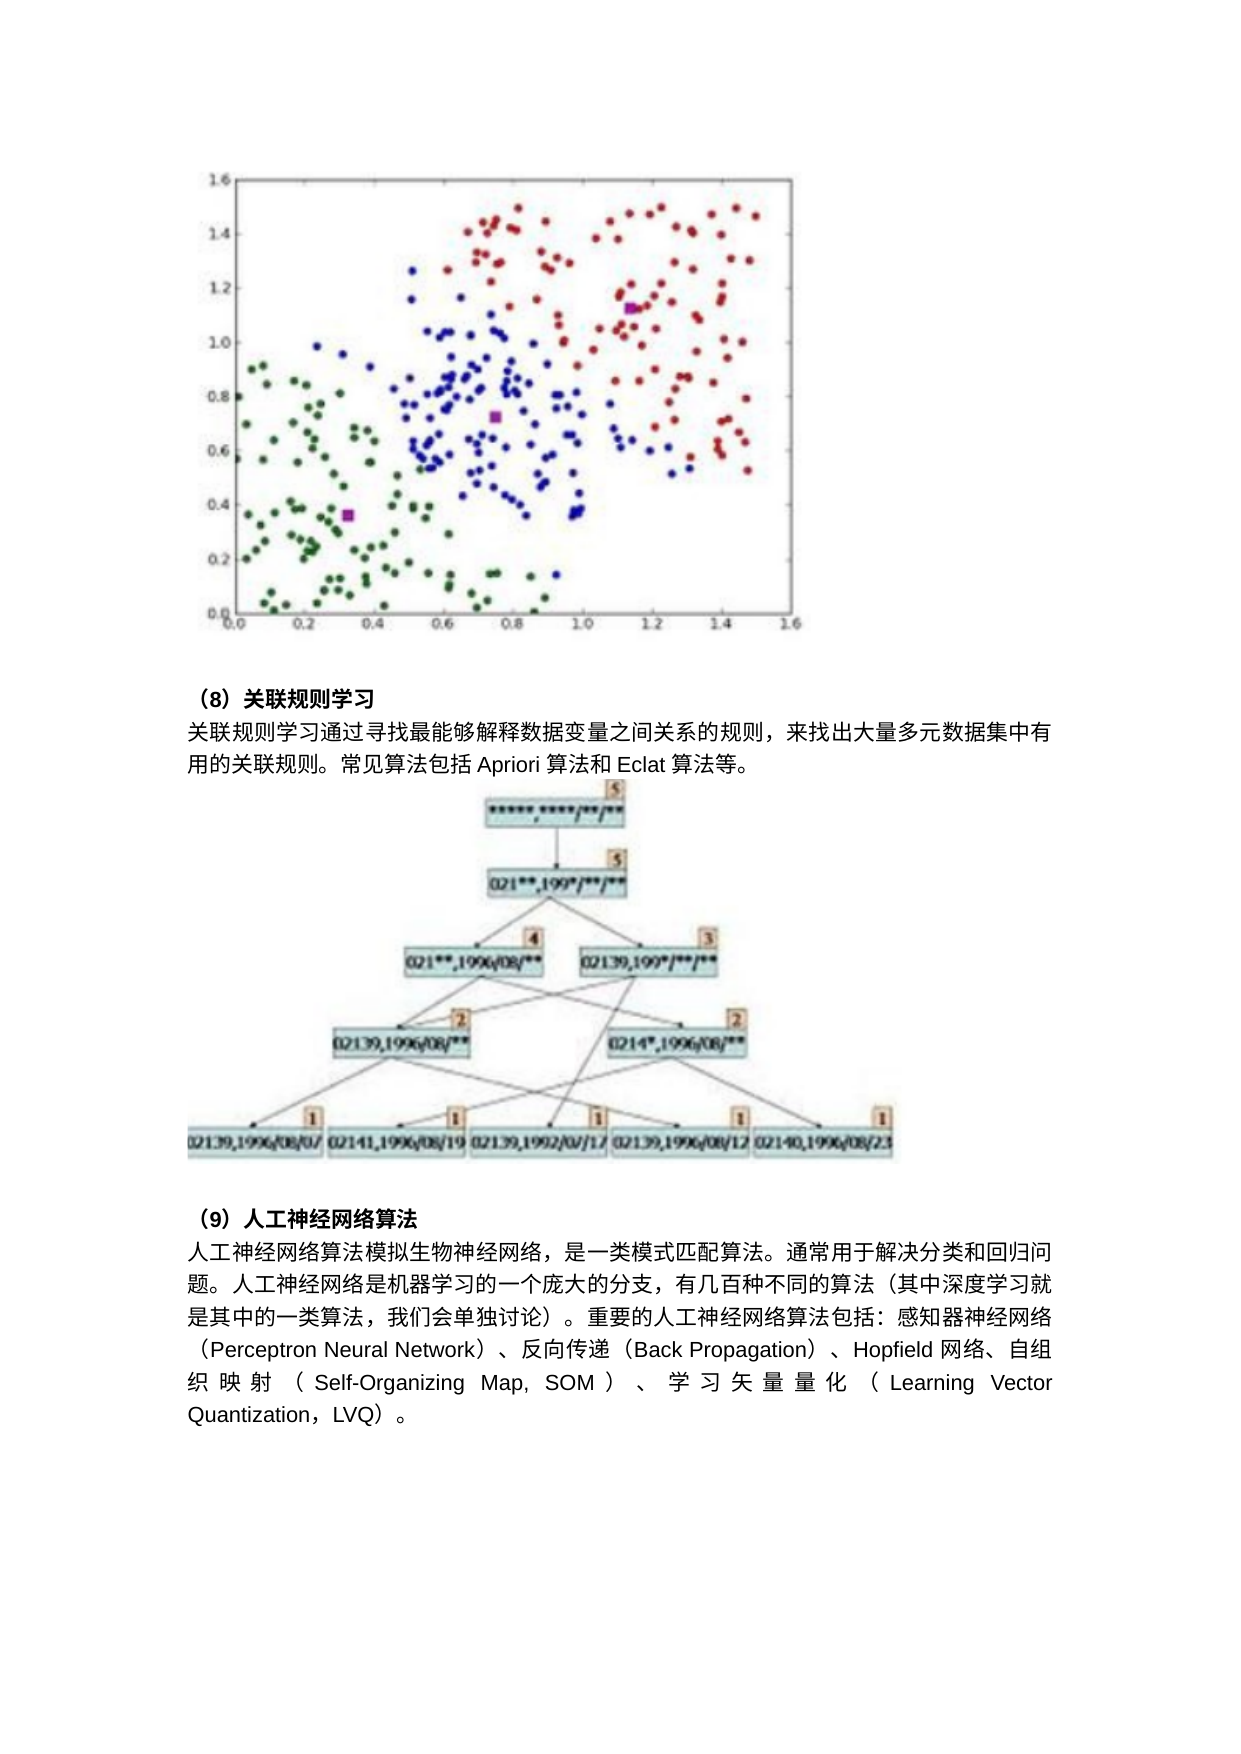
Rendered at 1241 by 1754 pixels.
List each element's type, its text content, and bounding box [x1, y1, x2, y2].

list 关联规则学习通过寻找最能够解释数据变量之间关系的规则，来找出大量多元数据集中有用的关联规则。常见算法包括 Apriori 算法和 Eclat 算法等。 [187, 714, 1053, 779]
picture [187, 779, 911, 1164]
list （9）人工神经网络算法 [187, 1202, 1053, 1234]
list （8）关联规则学习 [187, 682, 1053, 714]
picture [187, 162, 811, 645]
list 人工神经网络算法模拟生物神经网络，是一类模式匹配算法。通常用于解决分类和回归问题。人工神经网络是机器学习的一个庞大的分支，有几百种不同的算法（其中深度学习就是其中的一类算法，我们会单独讨论）。重要的人工神经网络算法包括：感知器神经网络（Perceptron Neural Network）、反向传递（Back Propagation）、Hopfield 网络、自组织映射（Self-Organizing Map, SOM）、学习矢量量化（Learning Vector Quantization，LVQ）。 [187, 1234, 1053, 1429]
